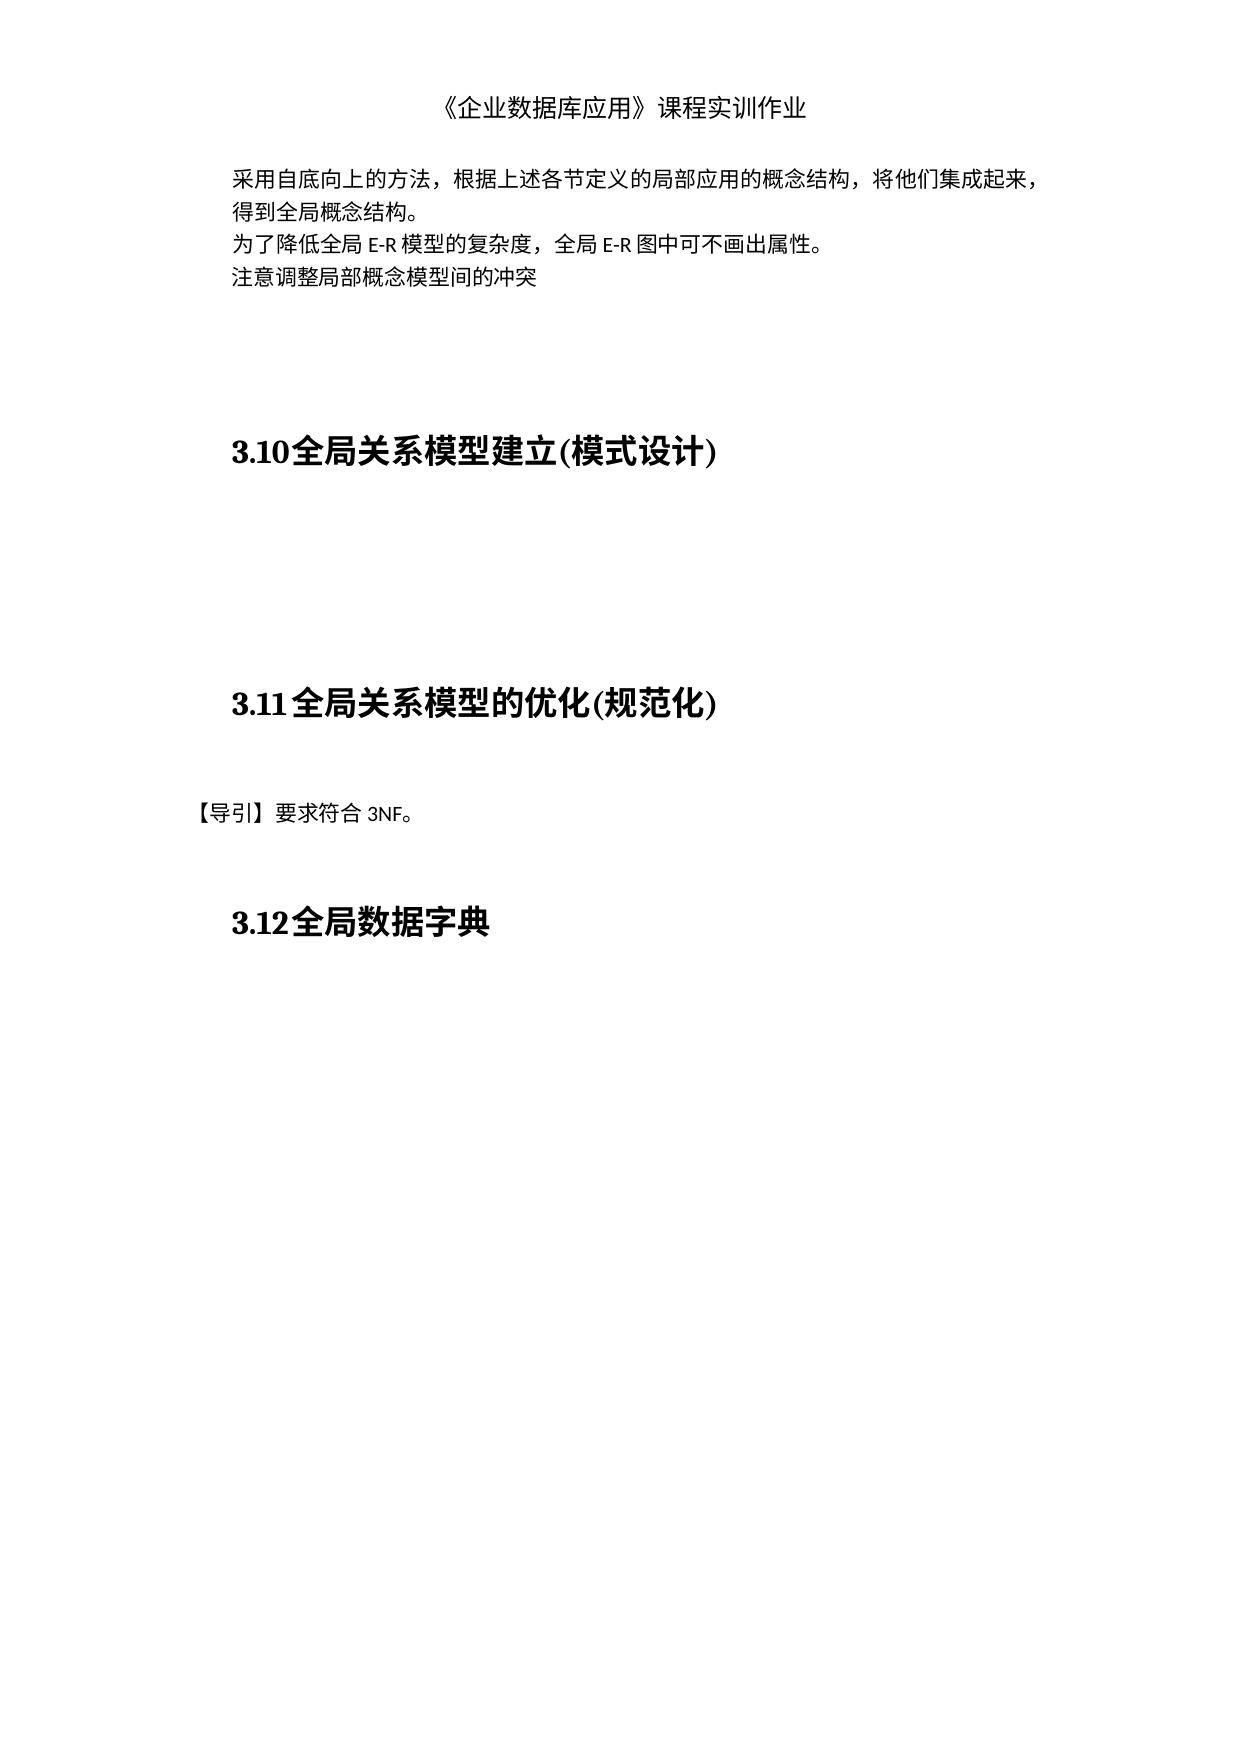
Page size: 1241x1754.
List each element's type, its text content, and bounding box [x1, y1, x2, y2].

text 为了降低全局E-R模型的复杂度，全局E-R图中可不画出属性。 [232, 227, 1053, 259]
text 【导引】要求符合3NF。 [187, 796, 1053, 828]
subtitle 全局关系模型建立(模式设计) [232, 417, 1053, 482]
subtitle 全局数据字典 [232, 888, 1053, 953]
subtitle 全局关系模型的优化(规范化) [232, 668, 1053, 733]
text 采用自底向上的方法，根据上述各节定义的局部应用的概念结构，将他们集成起来，得到全局概念结构。 [232, 162, 1053, 227]
text 注意调整局部概念模型间的冲突 [187, 259, 1053, 292]
